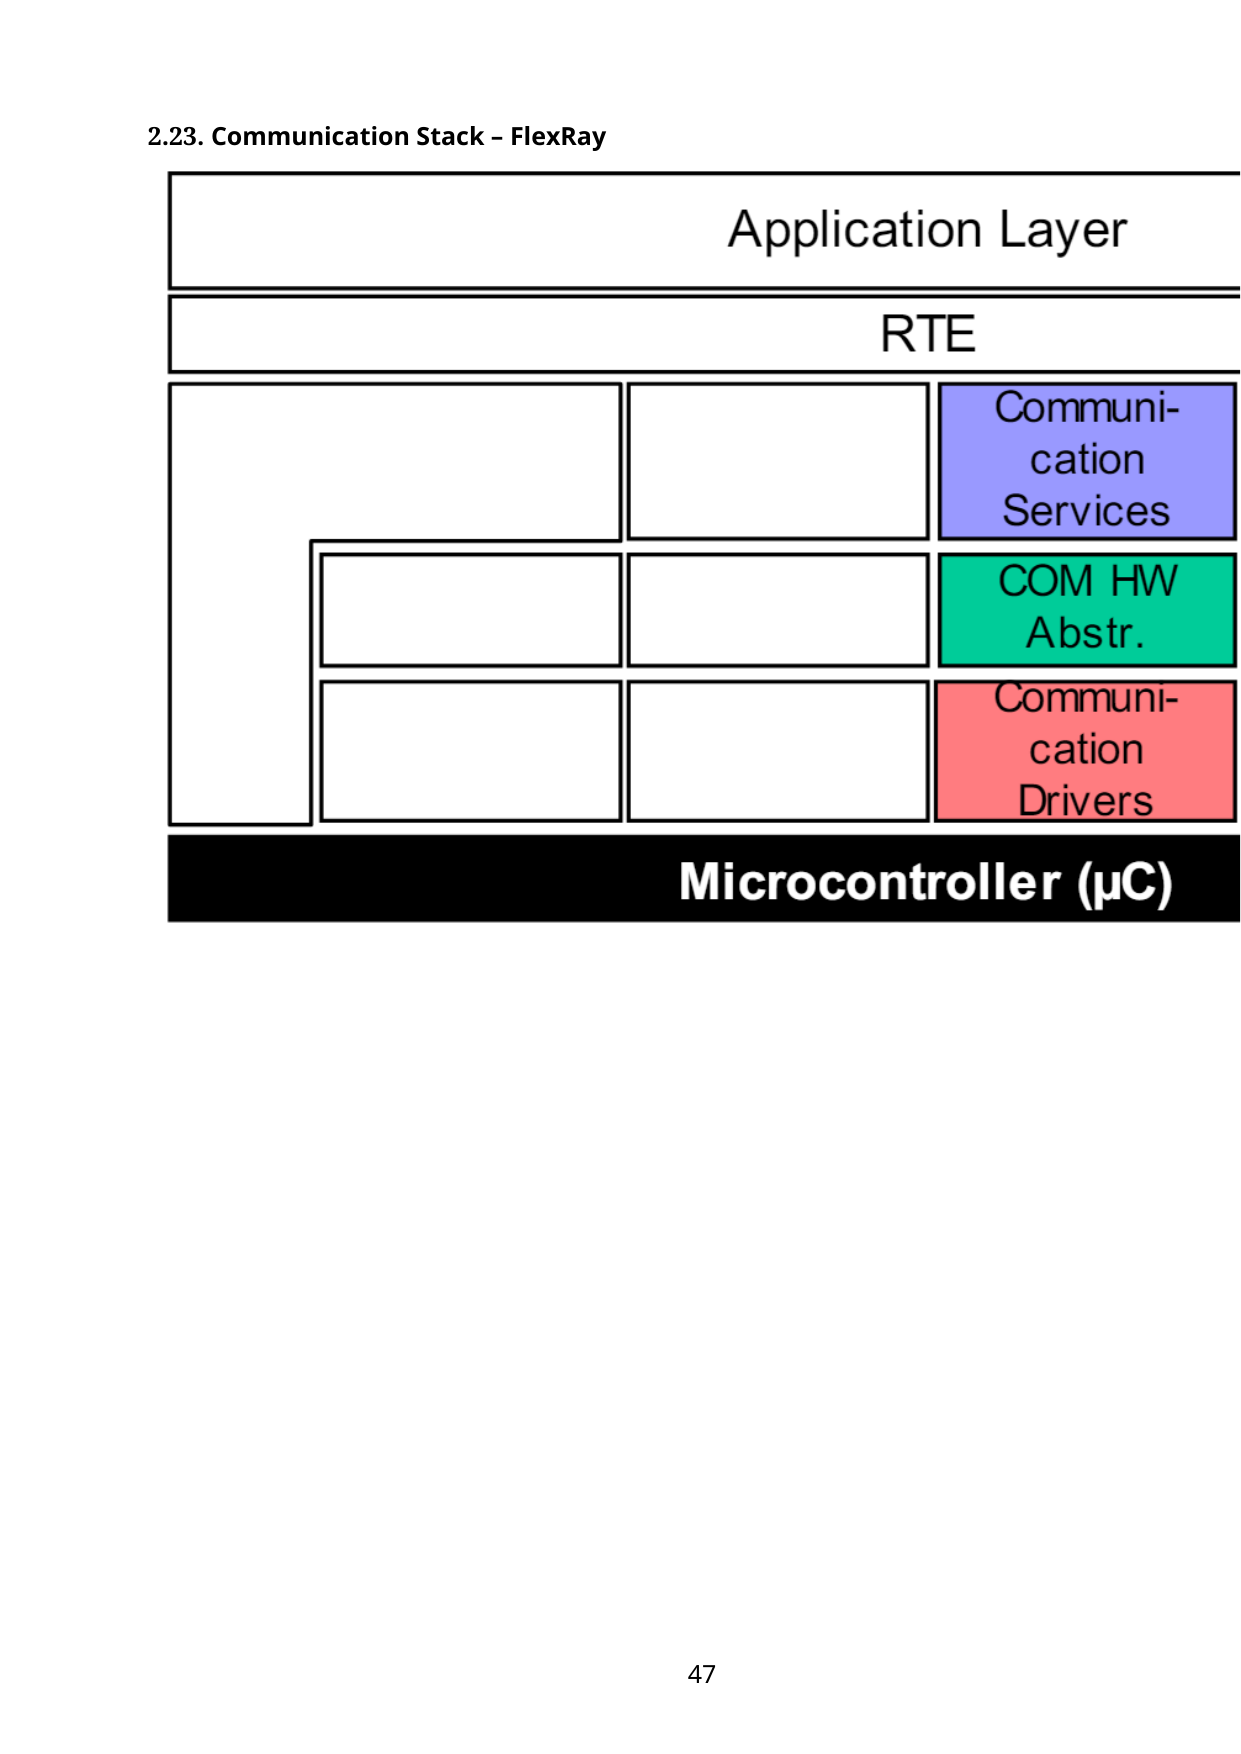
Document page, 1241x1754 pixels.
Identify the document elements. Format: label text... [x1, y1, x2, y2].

subtitle Communication Stack – FlexRay [148, 118, 1181, 152]
